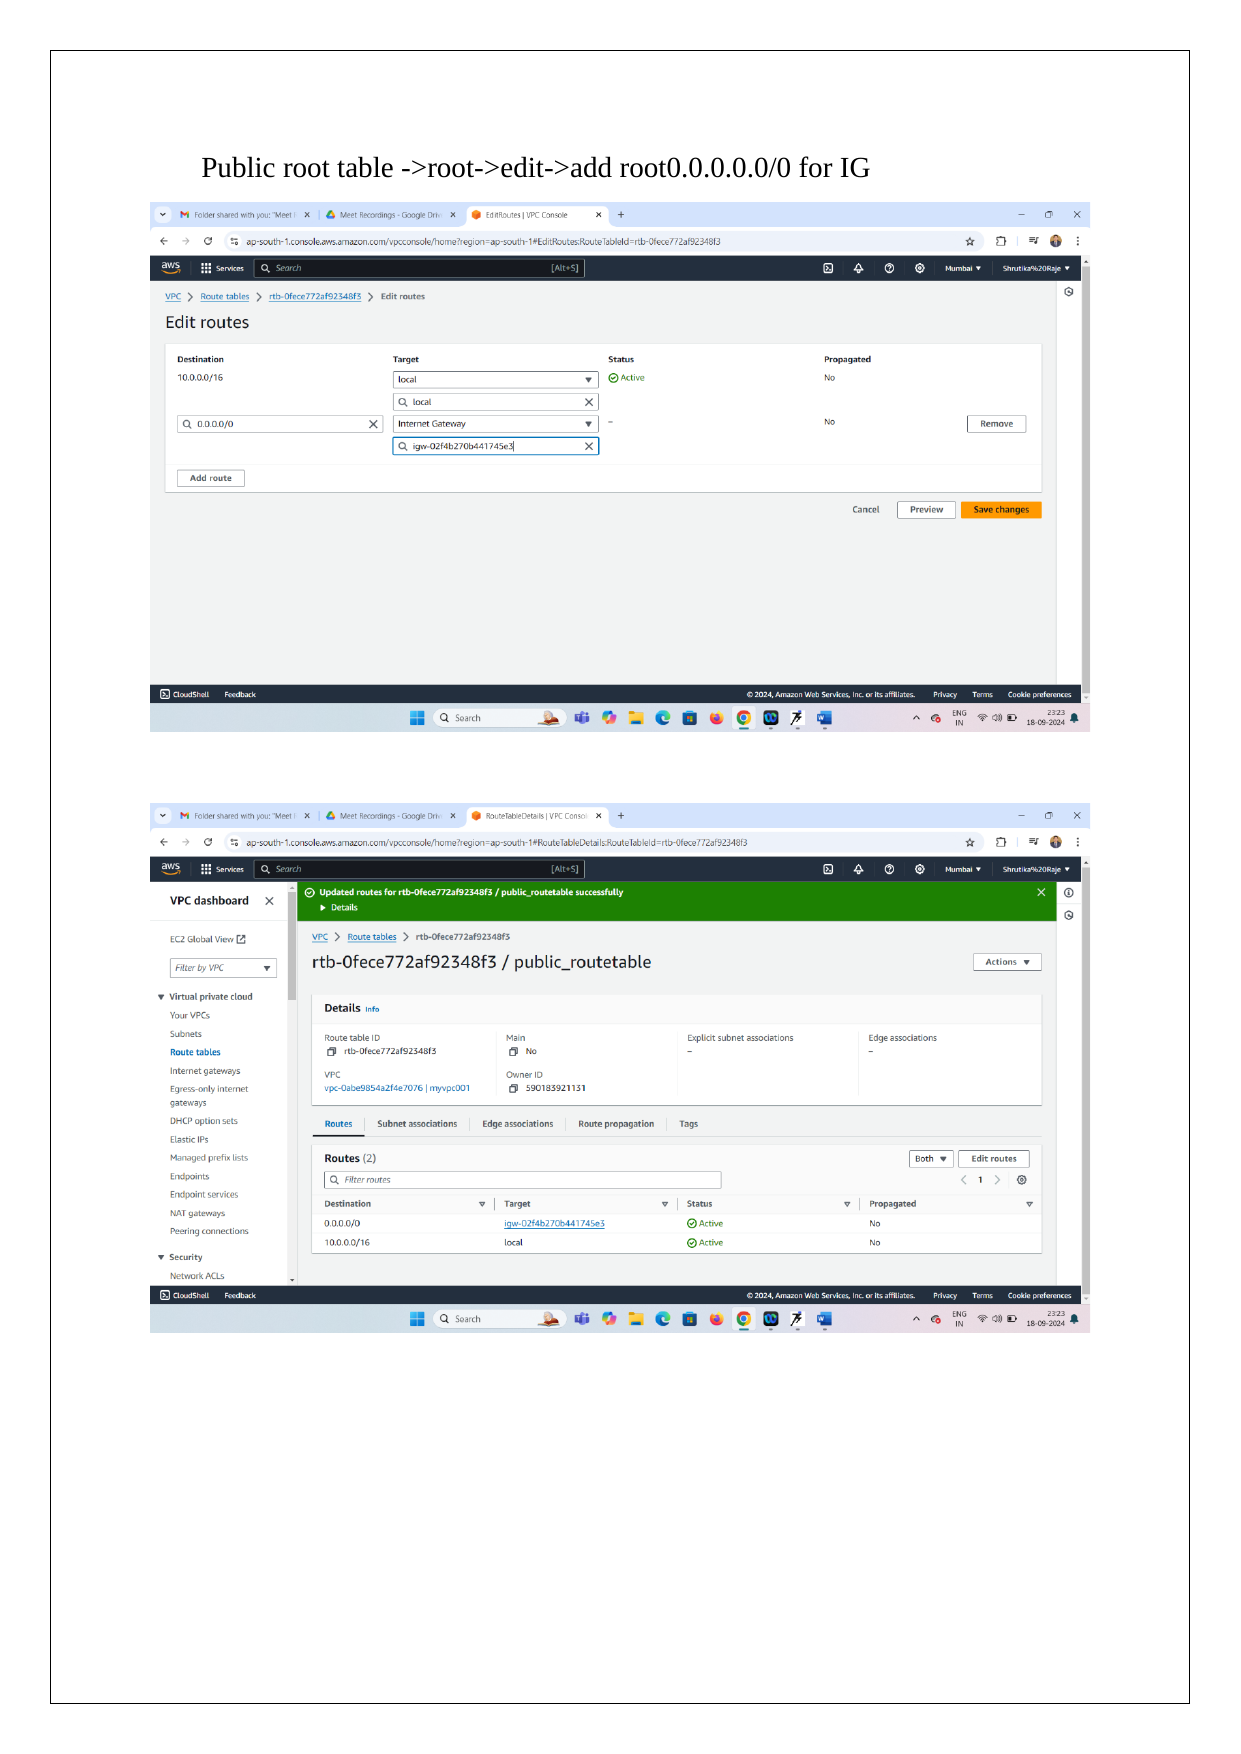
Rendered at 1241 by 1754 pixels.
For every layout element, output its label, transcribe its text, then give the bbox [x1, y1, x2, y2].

picture [150, 202, 1091, 732]
picture [150, 803, 1091, 1333]
text Public root table ->root->edit->add root0.0.0.0.0/0 for IG [150, 150, 1090, 183]
